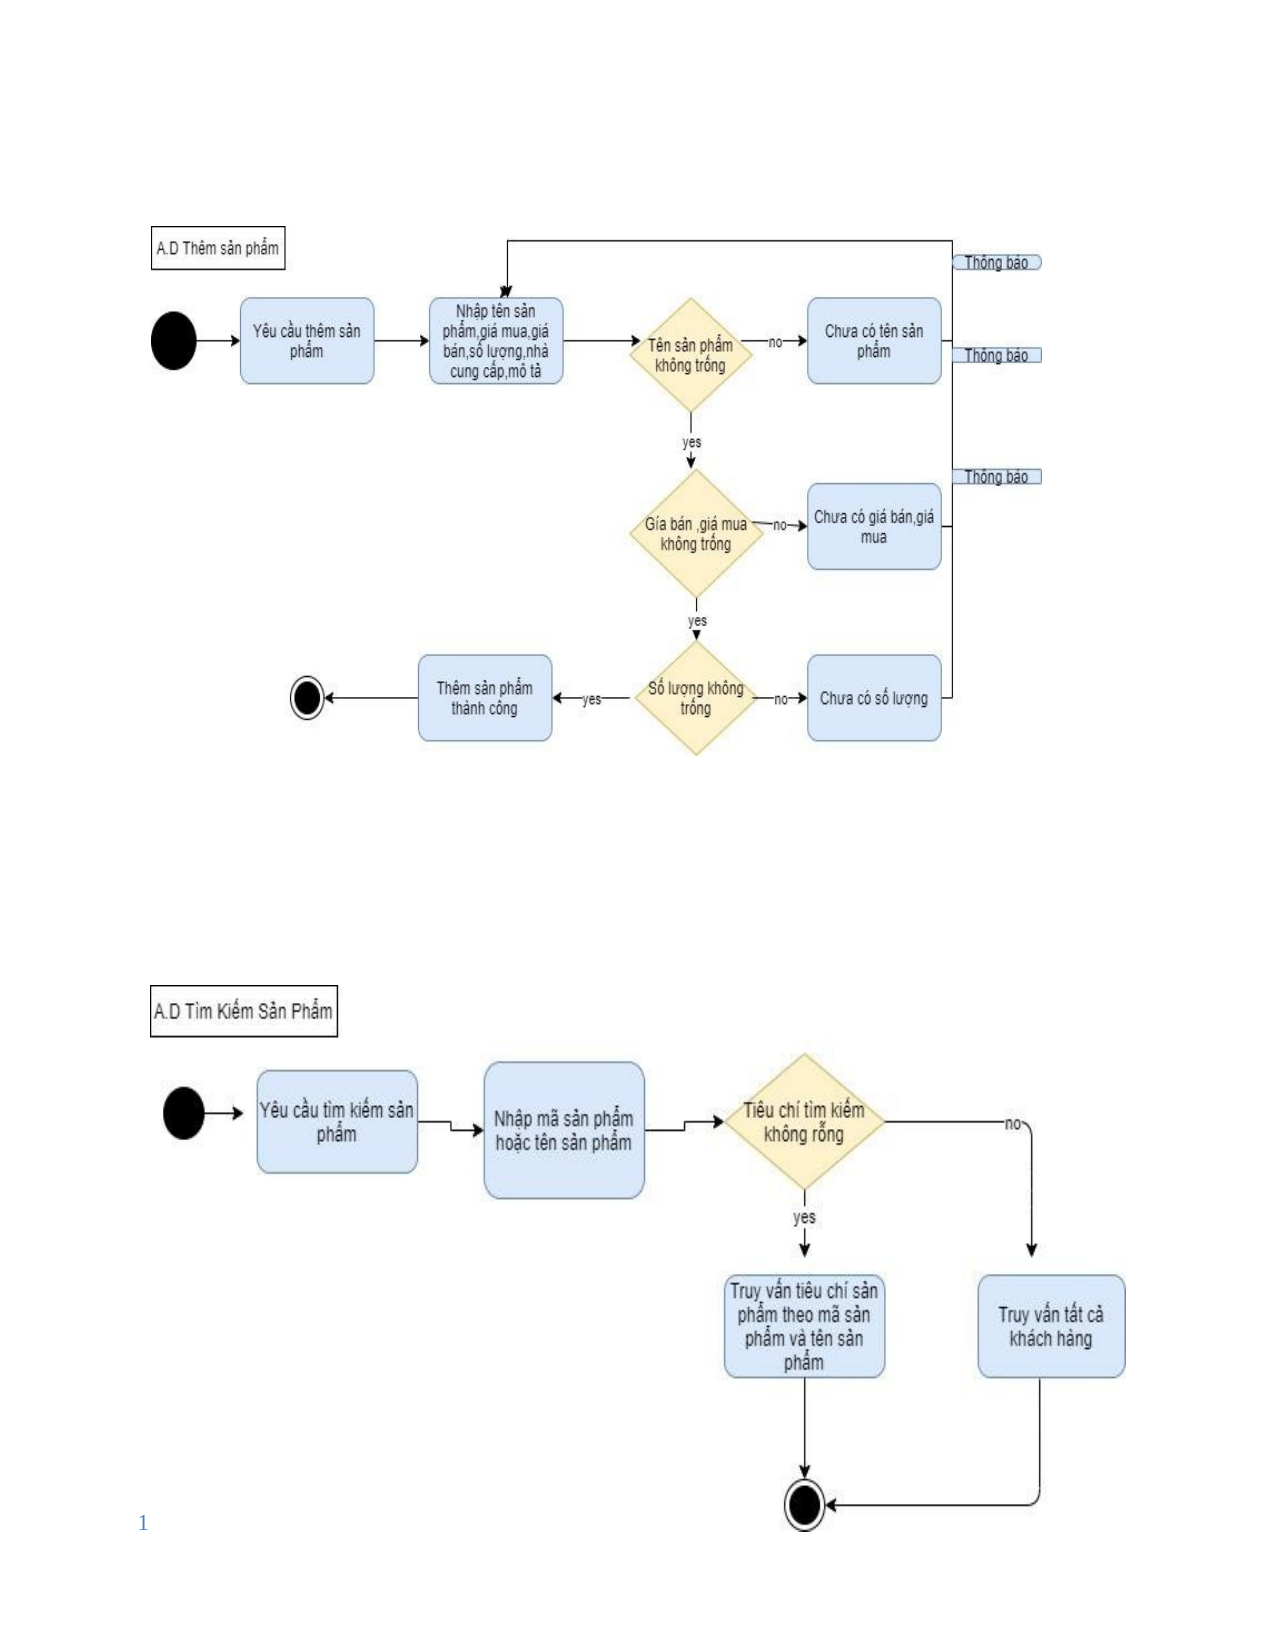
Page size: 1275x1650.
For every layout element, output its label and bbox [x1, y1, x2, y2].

picture [151, 226, 1042, 756]
picture [150, 985, 1126, 1532]
